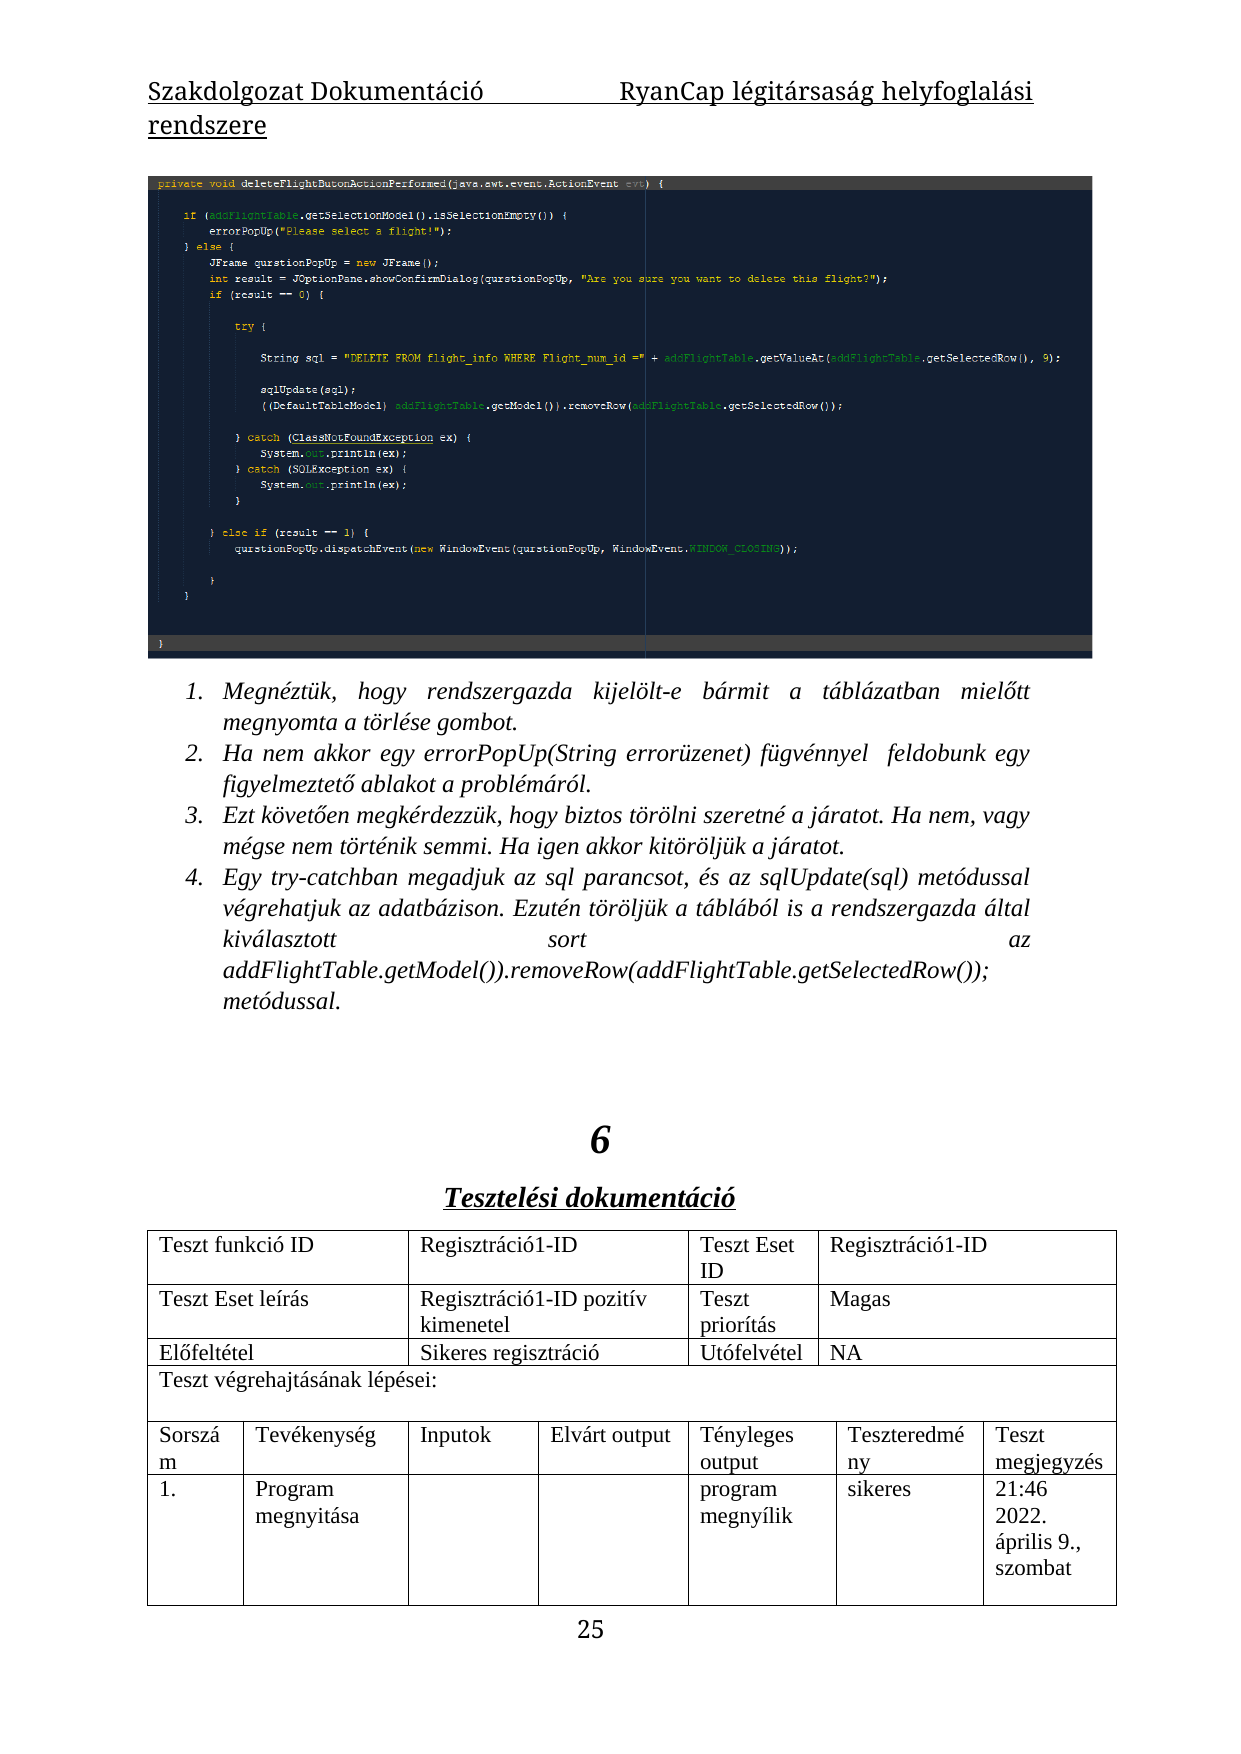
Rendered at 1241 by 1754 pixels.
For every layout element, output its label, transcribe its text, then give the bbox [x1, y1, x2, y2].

subtitle Tesztelési dokumentáció [148, 1115, 1033, 1213]
table_cell [409, 1475, 538, 1605]
table_cell Regisztráció1-ID pozitív kimenetel [409, 1285, 688, 1337]
table_cell Program megnyitása [244, 1475, 408, 1605]
list Megnéztük, hogy rendszergazda kijelölt-e bármit a táblázatban mielőtt megnyomta a törlése gombot. [185, 676, 1033, 736]
table_cell Teszteredmény [837, 1422, 983, 1474]
table_cell Utófelvétel [689, 1339, 818, 1365]
table_cell Teszt megjegyzés [984, 1422, 1116, 1474]
table_cell Tevékenység [244, 1422, 408, 1474]
table_cell Teszt priorítás [689, 1285, 818, 1337]
table_cell Elvárt output [539, 1422, 688, 1474]
table_cell Sikeres regisztráció [409, 1339, 688, 1365]
table_cell Sorszám [148, 1422, 243, 1474]
table_cell program megnyílik [689, 1475, 836, 1605]
list Ha nem akkor egy errorPopUp(String errorüzenet) fügvénnyel feldobunk egy figyelmeztető ablakot a problémáról. [185, 738, 1033, 798]
table_cell Inputok [409, 1422, 538, 1474]
table_header Teszt Eset ID [689, 1231, 818, 1284]
table_cell Teszt végrehajtásának lépései: [148, 1366, 1116, 1421]
picture [147, 176, 1093, 659]
table_cell [539, 1475, 688, 1605]
list Ezt követően megkérdezzük, hogy biztos törölni szeretné a járatot. Ha nem, vagy mégse nem történik semmi. Ha igen akkor kitöröljük a járatot. [185, 800, 1033, 860]
table_cell Teszt Eset leírás [148, 1285, 408, 1337]
table_header Regisztráció1-ID [409, 1231, 688, 1284]
table_cell NA [819, 1339, 1116, 1365]
list Egy try-catchban megadjuk az sql parancsot, és az sqlUpdate(sql) metódussal végrehatjuk az adatbázison. Ezutén töröljük a táblából is a rendszergazda által kiválasztott sort az addFlightTable.getModel()).removeRow(addFlightTable.getSelectedRow()); metódussal. [185, 862, 1033, 1015]
table_cell Magas [819, 1285, 1116, 1337]
table_header Teszt funkció ID [148, 1231, 408, 1284]
table_cell 21:46 2022. április 9., szombat (CEST) Megnyitás sikeres [984, 1475, 1116, 1605]
table_header Regisztráció1-ID [819, 1231, 1116, 1284]
table_cell Tényleges output [689, 1422, 836, 1474]
table_cell sikeres [837, 1475, 983, 1605]
table_cell Előfeltétel [148, 1339, 408, 1365]
table_cell 1. [148, 1475, 243, 1605]
